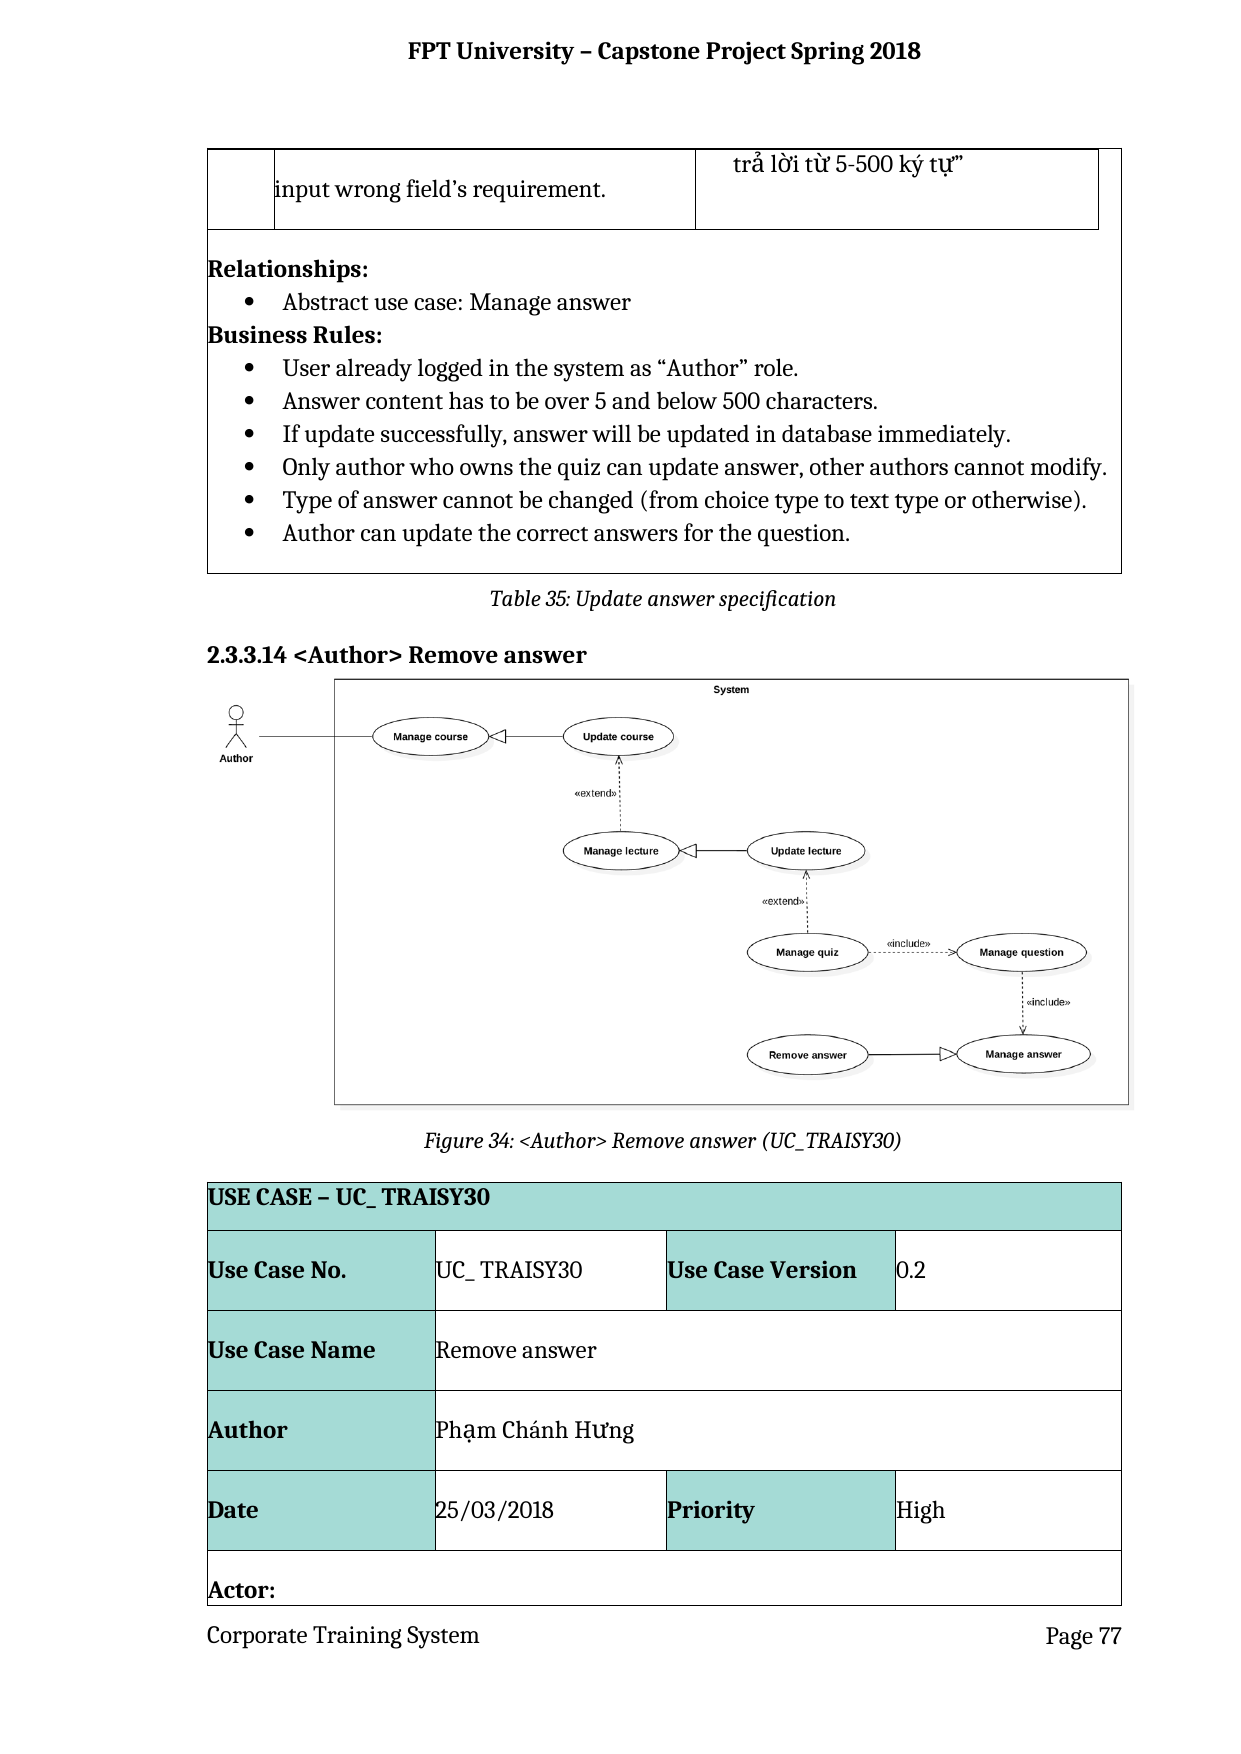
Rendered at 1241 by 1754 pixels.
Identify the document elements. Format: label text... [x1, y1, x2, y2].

table_cell Phạm Chánh Hưng [436, 1391, 1121, 1470]
list Table 35: Update answer specification [207, 586, 1122, 613]
table_header USE CASE – UC_ TRAISY30 [208, 1183, 1121, 1230]
table_cell Use Case No. [208, 1231, 435, 1310]
table_cell Date [208, 1471, 435, 1550]
table_cell High [896, 1471, 1121, 1550]
table_cell Priority [667, 1471, 895, 1550]
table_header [208, 1551, 1121, 1605]
text Figure 34: <Author> Remove answer (UC_TRAISY30) [207, 1127, 1122, 1154]
table_cell Author [208, 1391, 435, 1470]
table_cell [208, 149, 1121, 573]
text 2.3.3.14 <Author> Remove answer [207, 641, 1122, 670]
table_cell Use Case Name [208, 1311, 435, 1390]
table_cell Use Case Version [667, 1231, 895, 1310]
picture [206, 670, 1137, 1113]
table_cell 25/03/2018 [436, 1471, 666, 1550]
table_cell 0.2 [896, 1231, 1121, 1310]
table_cell Remove answer [436, 1311, 1121, 1390]
table_cell UC_ TRAISY30 [436, 1231, 666, 1310]
